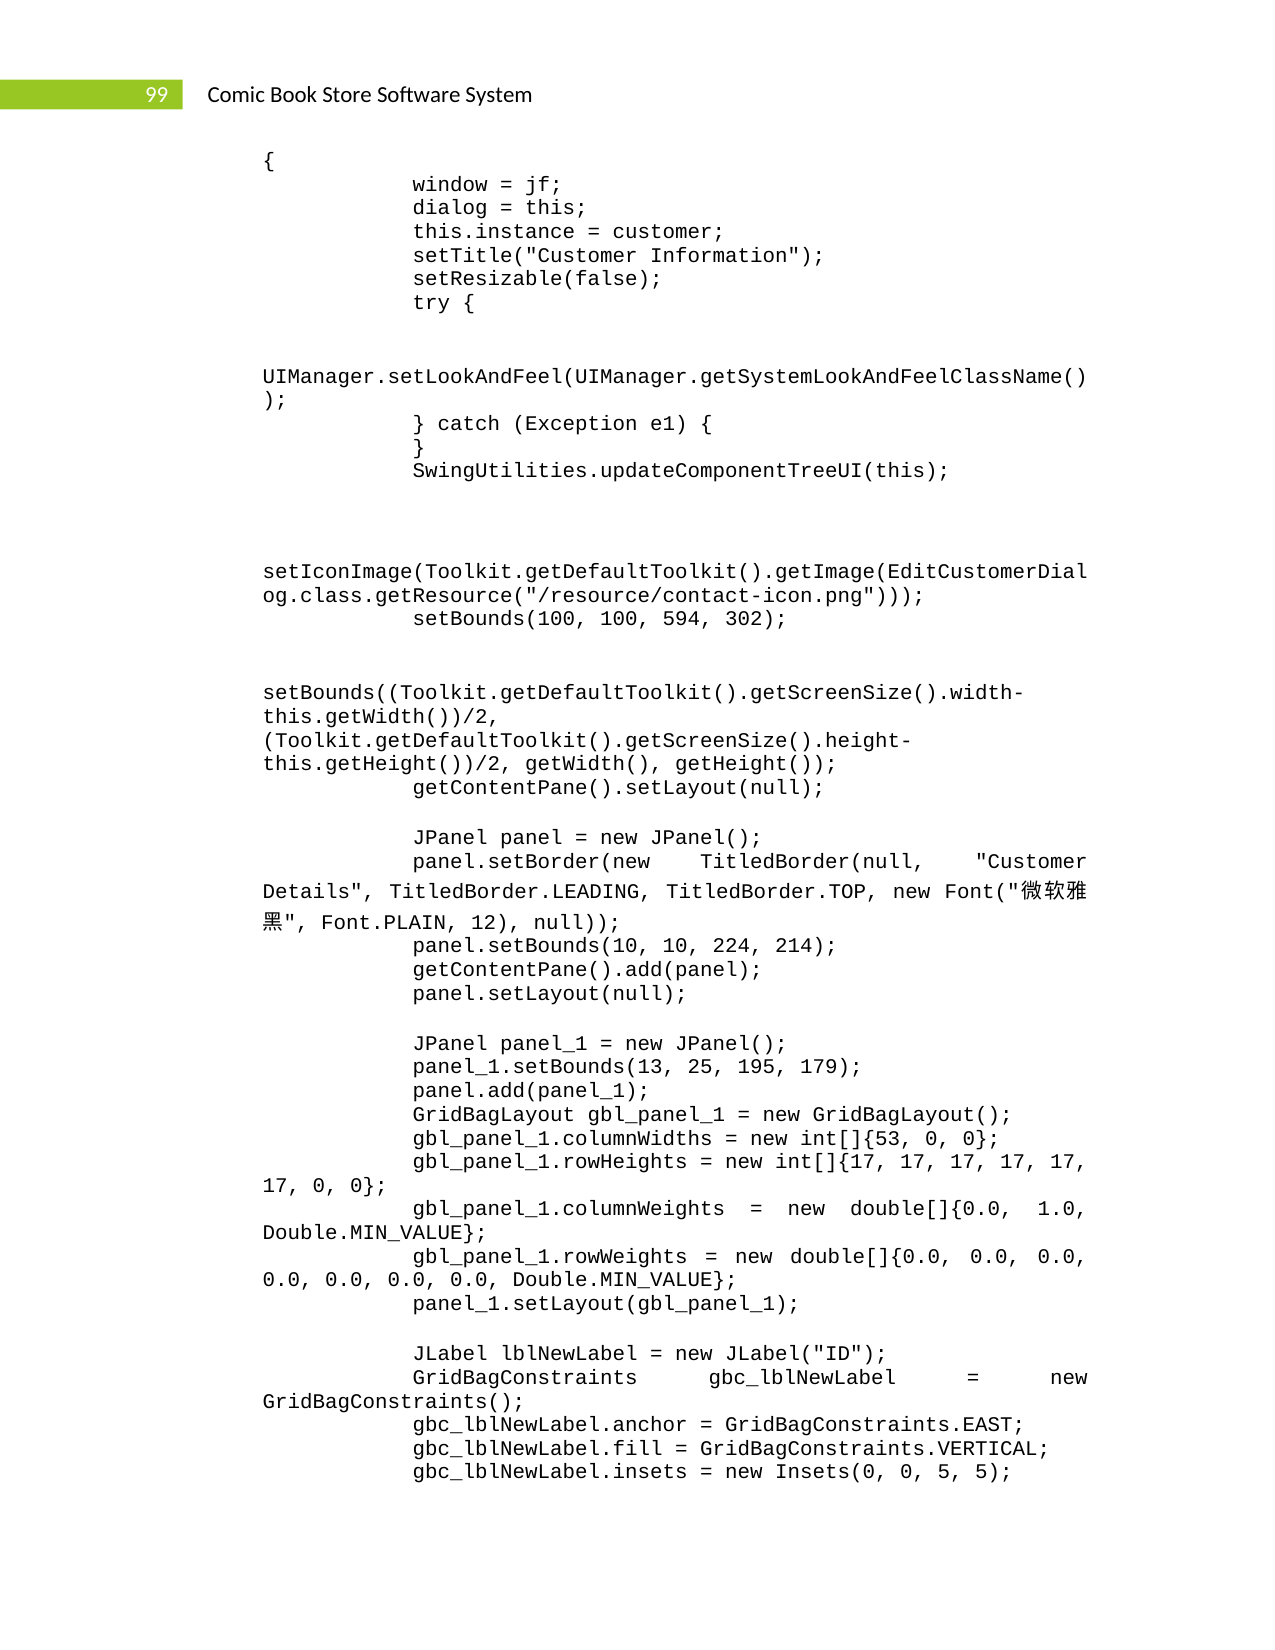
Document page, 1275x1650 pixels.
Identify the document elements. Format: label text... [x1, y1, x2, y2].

list panel.add(panel_1); [262, 1080, 1087, 1104]
list JLabel lblNewLabel = new JLabel("ID"); [262, 1343, 1087, 1367]
list gbc_lblNewLabel.fill = GridBagConstraints.VERTICAL; [262, 1438, 1087, 1462]
list GridBagLayout gbl_panel_1 = new GridBagLayout(); [262, 1104, 1087, 1127]
list panel.setBounds(10, 10, 224, 214); [262, 935, 1087, 959]
list setIconImage(Toolkit.getDefaultToolkit().getImage(EditCustomerDialog.class.getResource("/resource/contact-icon.png"))); [262, 511, 1087, 608]
list gbc_lblNewLabel.anchor = GridBagConstraints.EAST; [262, 1414, 1087, 1438]
list setBounds(100, 100, 594, 302); [262, 608, 1087, 632]
list } [262, 437, 1087, 460]
list panel.setLayout(null); [262, 983, 1087, 1006]
list gbl_panel_1.rowWeights = new double[]{0.0, 0.0, 0.0, 0.0, 0.0, 0.0, 0.0, Double.MIN_VALUE}; [262, 1246, 1087, 1293]
list setResizable(false); [262, 268, 1087, 292]
list UIManager.setLookAndFeel(UIManager.getSystemLookAndFeelClassName()); [262, 316, 1087, 413]
list JPanel panel = new JPanel(); [262, 827, 1087, 851]
list } catch (Exception e1) { [262, 413, 1087, 437]
list dialog = this; [262, 197, 1087, 221]
list setBounds((Toolkit.getDefaultToolkit().getScreenSize().width-this.getWidth())/2, (Toolkit.getDefaultToolkit().getScreenSize().height-this.getHeight())/2, getWidth(), getHeight()); [262, 632, 1087, 777]
list getContentPane().add(panel); [262, 959, 1087, 983]
list gbc_lblNewLabel.insets = new Insets(0, 0, 5, 5); [262, 1462, 1087, 1485]
list window = jf; [262, 174, 1087, 197]
list GridBagConstraints gbc_lblNewLabel = new GridBagConstraints(); [262, 1367, 1087, 1414]
list panel_1.setLayout(gbl_panel_1); [262, 1293, 1087, 1317]
list gbl_panel_1.columnWidths = new int[]{53, 0, 0}; [262, 1127, 1087, 1151]
list panel_1.setBounds(13, 25, 195, 179); [262, 1057, 1087, 1080]
list this.instance = customer; [262, 221, 1087, 244]
list try { [262, 292, 1087, 316]
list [262, 150, 1087, 174]
list JPanel panel_1 = new JPanel(); [262, 1033, 1087, 1057]
list SwingUtilities.updateComponentTreeUI(this); [262, 460, 1087, 484]
list setTitle("Customer Information"); [262, 244, 1087, 268]
list getContentPane().setLayout(null); [262, 777, 1087, 801]
list gbl_panel_1.columnWeights = new double[]{0.0, 1.0, Double.MIN_VALUE}; [262, 1198, 1087, 1246]
list panel.setBorder(new TitledBorder(null, "Customer Details", TitledBorder.LEADING, TitledBorder.TOP, new Font("微软雅黑", Font.PLAIN, 12), null)); [262, 851, 1087, 935]
list gbl_panel_1.rowHeights = new int[]{17, 17, 17, 17, 17, 17, 0, 0}; [262, 1151, 1087, 1198]
